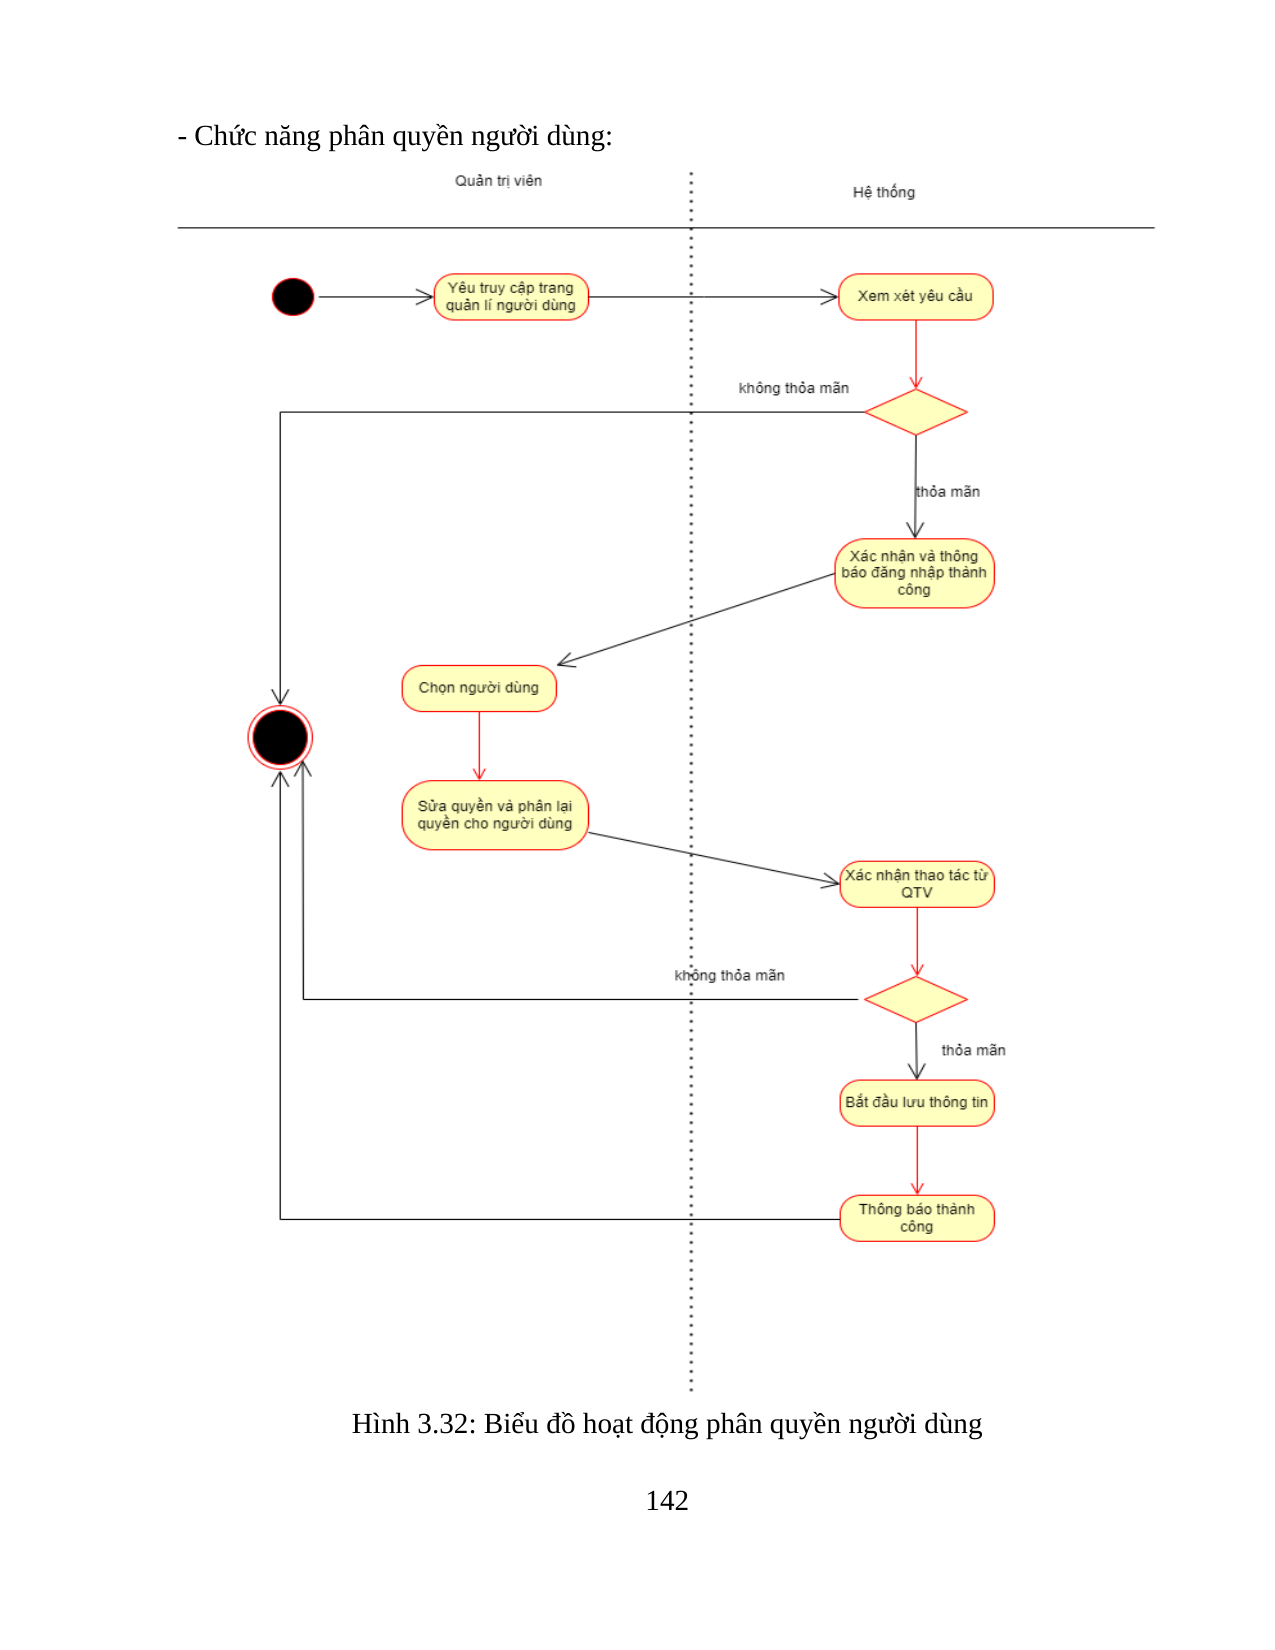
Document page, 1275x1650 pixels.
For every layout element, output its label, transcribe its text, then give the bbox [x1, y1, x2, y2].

text Hình 3.32: Biểu đồ hoạt động phân quyền người dùng [177, 1406, 1157, 1439]
text - Chức năng phân quyền người dùng: [177, 118, 1157, 152]
picture [177, 164, 1157, 1394]
